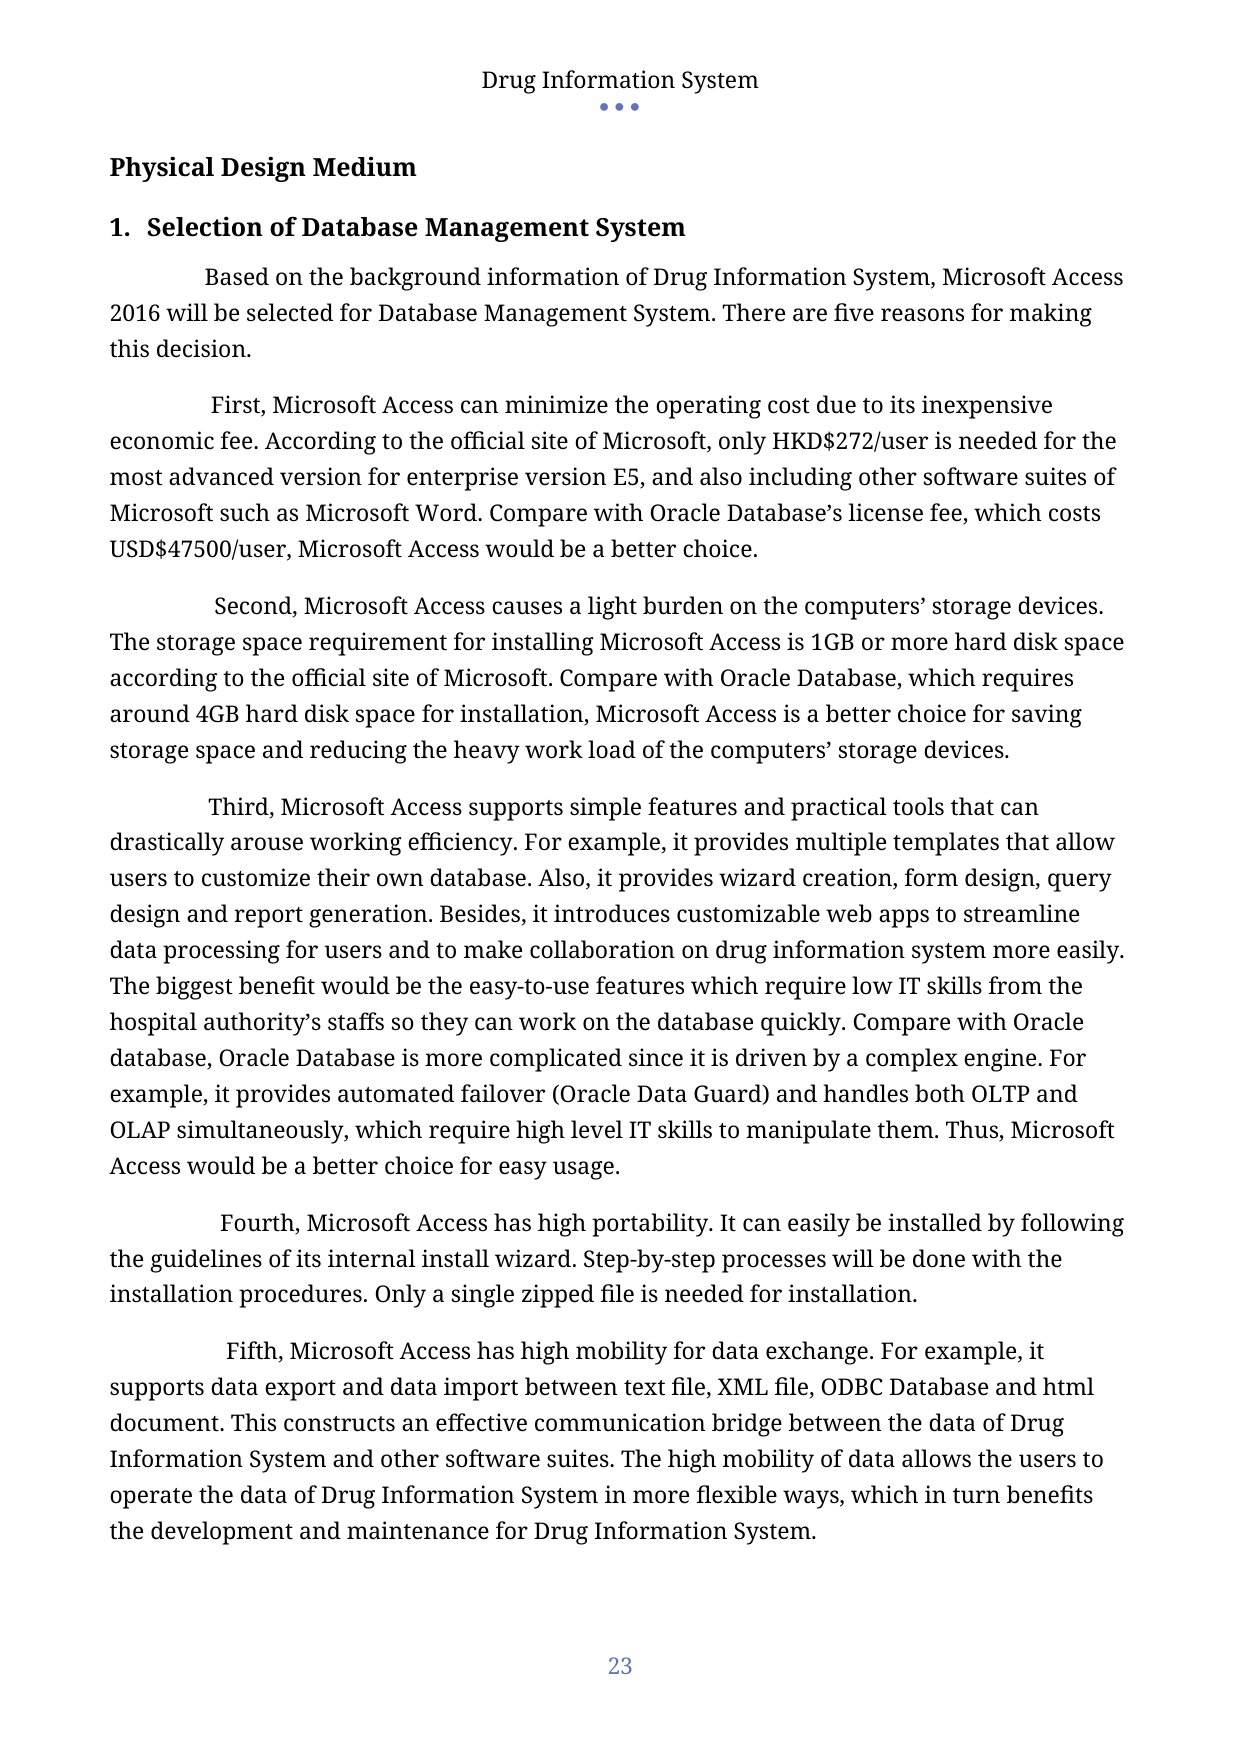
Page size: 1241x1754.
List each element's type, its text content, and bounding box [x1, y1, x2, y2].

text Physical Design Medium [109, 150, 1131, 184]
text Fifth, Microsoft Access has high mobility for data exchange. For example, it supports data export and data import between text file, XML file, ODBC Database and html document. This constructs an effective communication bridge between the data of Drug Information System and other software suites. The high mobility of data allows the users to operate the data of Drug Information System in more flexible ways, which in turn benefits the development and maintenance for Drug Information System. [109, 1335, 1131, 1546]
text Third, Microsoft Access supports simple features and practical tools that can drastically arouse working efficiency. For example, it provides multiple templates that allow users to customize their own database. Also, it provides wizard creation, form design, query design and report generation. Besides, it introduces customizable web apps to streamline data processing for users and to make collaboration on drug information system more easily. The biggest benefit would be the easy-to-use features which require low IT skills from the hospital authority’s staffs so they can work on the database quickly. Compare with Oracle database, Oracle Database is more complicated since it is driven by a complex engine. For example, it provides automated failover (Oracle Data Guard) and handles both OLTP and OLAP simultaneously, which require high level IT skills to manipulate them. Thus, Microsoft Access would be a better choice for easy usage. [109, 790, 1131, 1181]
list Selection of Database Management System [109, 210, 1131, 244]
text Second, Microsoft Access causes a light burden on the computers’ storage devices. The storage space requirement for installing Microsoft Access is 1GB or more hard disk space according to the official site of Microsoft. Compare with Oracle Database, which requires around 4GB hard disk space for installation, Microsoft Access is a better choice for saving storage space and reducing the heavy work load of the computers’ storage devices. [109, 590, 1131, 765]
text Based on the background information of Drug Information System, Microsoft Access 2016 will be selected for Database Management System. There are five reasons for making this decision. [109, 261, 1131, 364]
text First, Microsoft Access can minimize the operating cost due to its inexpensive economic fee. According to the official site of Microsoft, only HKD$272/user is needed for the most advanced version for enterprise version E5, and also including other software suites of Microsoft such as Microsoft Word. Compare with Oracle Database’s license fee, which costs USD$47500/user, Microsoft Access would be a better choice. [109, 389, 1131, 564]
text Fourth, Microsoft Access has high portability. It can easily be installed by following the guidelines of its internal install wizard. Step-by-step processes will be done with the installation procedures. Only a single zipped file is needed for installation. [109, 1207, 1131, 1310]
